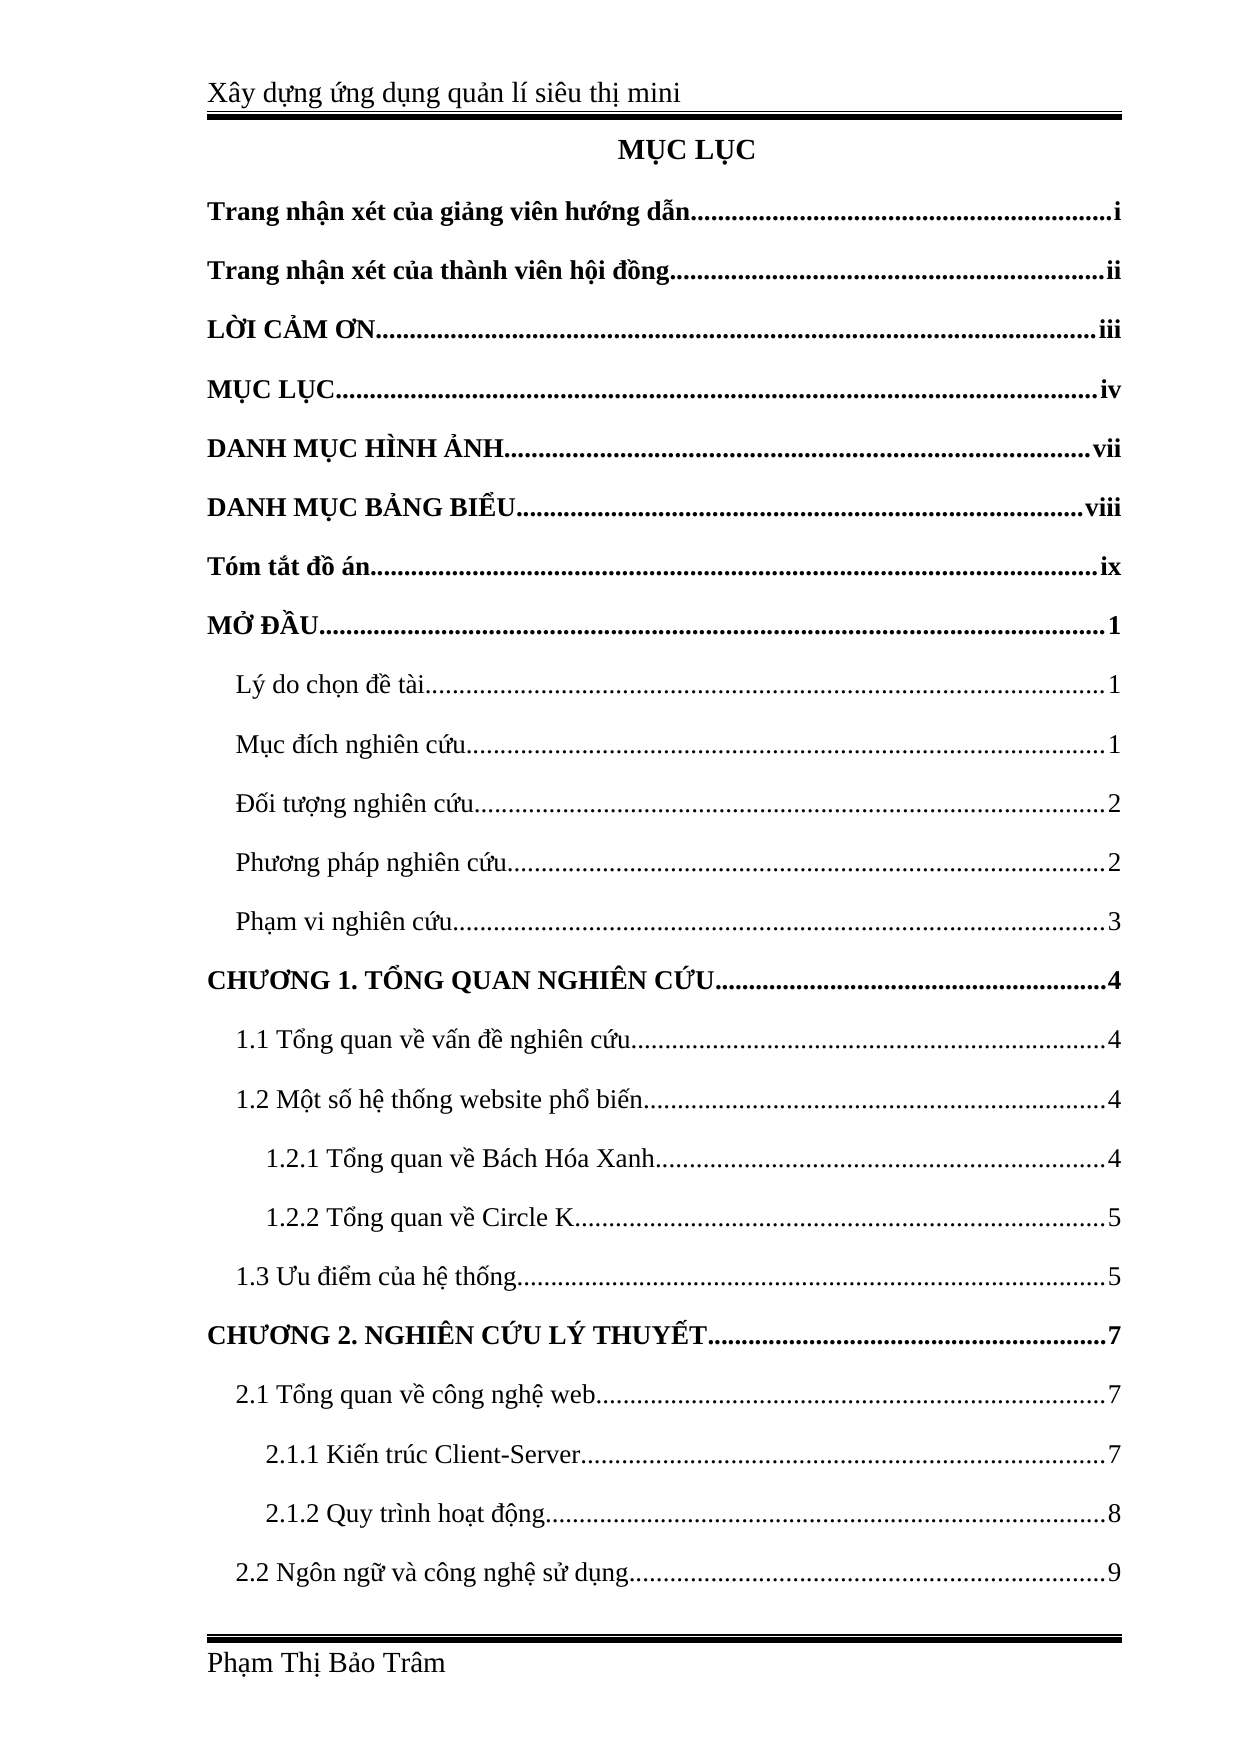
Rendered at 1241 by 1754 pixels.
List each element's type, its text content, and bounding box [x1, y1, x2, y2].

text 2.1.1 Kiến trúc Client-Server 7 [265, 1438, 1122, 1469]
text CHƯƠNG 2. NGHIÊN CỨU LÝ THUYẾT 7 [207, 1319, 1122, 1351]
text CHƯƠNG 1. TỔNG QUAN NGHIÊN CỨU 4 [207, 964, 1122, 996]
text Phương pháp nghiên cứu 2 [235, 846, 1122, 877]
text Phạm vi nghiên cứu 3 [235, 905, 1122, 936]
text Mục đích nghiên cứu 1 [235, 728, 1122, 759]
text Trang nhận xét của thành viên hội đồng ii [207, 254, 1122, 286]
text LỜI CẢM ƠN iii [207, 314, 1122, 345]
text 1.2 Một số hệ thống website phổ biến 4 [235, 1083, 1122, 1114]
text 1.1 Tổng quan về vấn đề nghiên cứu 4 [235, 1024, 1122, 1055]
text 1.2.1 Tổng quan về Bách Hóa Xanh 4 [265, 1142, 1122, 1173]
text MỞ ĐẦU 1 [207, 609, 1122, 641]
text DANH MỤC HÌNH ẢNH vii [207, 432, 1122, 463]
text 2.1 Tổng quan về công nghệ web 7 [235, 1379, 1122, 1410]
text MỤC LỤC iv [207, 373, 1122, 404]
text Đối tượng nghiên cứu 2 [235, 787, 1122, 818]
text DANH MỤC BẢNG BIỂU viii [207, 491, 1122, 522]
text Trang nhận xét của giảng viên hướng dẫn i [207, 195, 1122, 226]
text 1.2.2 Tổng quan về Circle K 5 [265, 1201, 1122, 1232]
text Tóm tắt đồ án ix [207, 550, 1122, 581]
list MỤC LỤC [252, 132, 1122, 166]
text 2.2 Ngôn ngữ và công nghệ sử dụng 9 [235, 1556, 1122, 1587]
text Lý do chọn đề tài 1 [235, 669, 1122, 700]
text 1.3 Ưu điểm của hệ thống 5 [235, 1260, 1122, 1291]
text 2.1.2 Quy trình hoạt động 8 [265, 1497, 1122, 1528]
